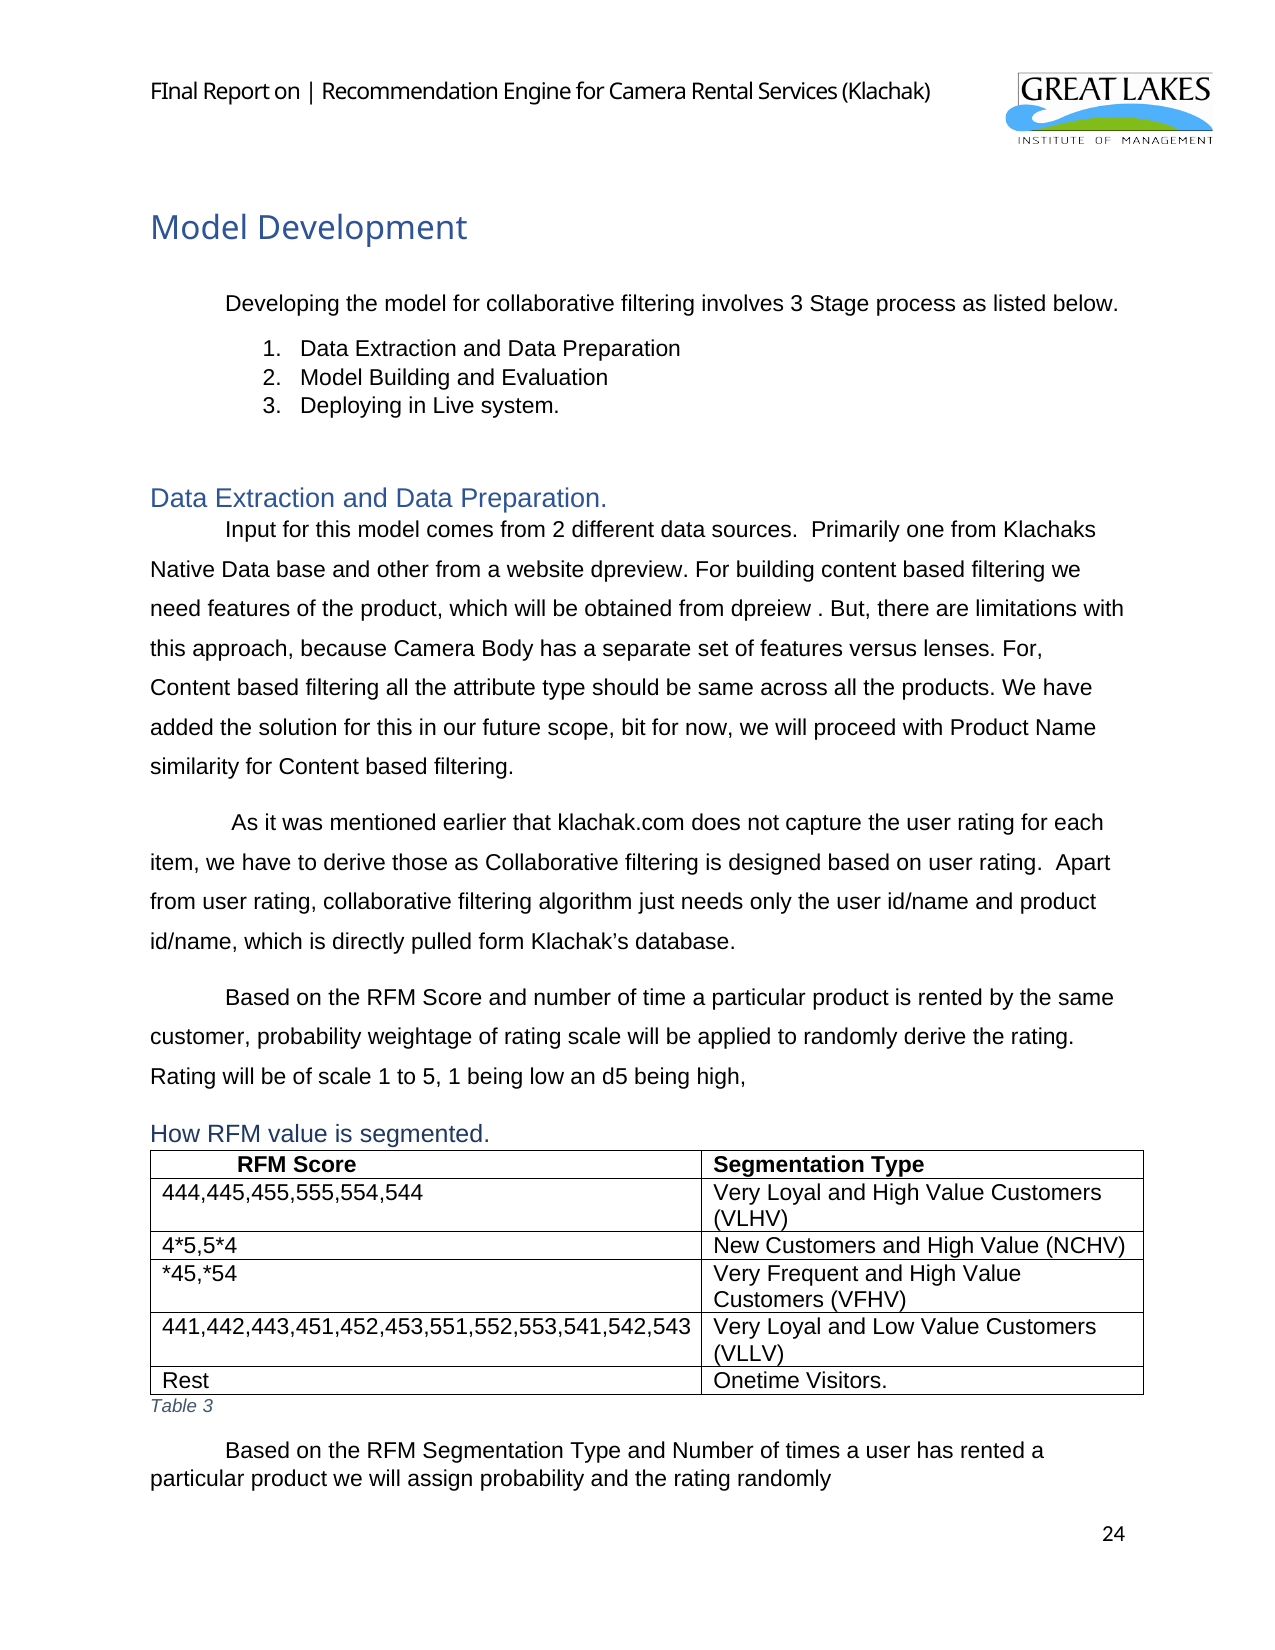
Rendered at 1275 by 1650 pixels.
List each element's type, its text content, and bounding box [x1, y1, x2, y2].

table_cell 444,445,455,555,554,544 [151, 1179, 701, 1231]
text Based on the RFM Segmentation Type and Number of times a user has rented a particular product we will assign probability and the rating randomly [150, 1437, 1125, 1492]
table_cell Very Loyal and Low Value Customers (VLLV) [702, 1313, 1143, 1366]
list Data Extraction and Data Preparation [262, 335, 1125, 362]
table_cell Very Loyal and High Value Customers (VLHV) [702, 1179, 1143, 1231]
subtitle How RFM value is segmented. [150, 1119, 1125, 1148]
list Deploying in Live system. [262, 392, 1125, 419]
table_cell Rest [151, 1367, 701, 1393]
subtitle Data Extraction and Data Preparation. [150, 482, 1125, 514]
table_header RFM Score [151, 1151, 701, 1177]
list Model Building and Evaluation [262, 364, 1125, 390]
subtitle Model Development [150, 203, 1125, 249]
text Input for this model comes from 2 different data sources. Primarily one from Klachaks Native Data base and other from a website dpreview. For building content based filtering we need features of the product, which will be obtained from dpreiew . But, there are limitations with this approach, because Camera Body has a separate set of features versus lenses. For, Content based filtering all the attribute type should be same across all the products. We have added the solution for this in our future scope, bit for now, we will proceed with Product Name similarity for Content based filtering. [150, 516, 1125, 779]
text Developing the model for collaborative filtering involves 3 Stage process as listed below. [150, 290, 1125, 317]
picture [1003, 72, 1213, 145]
text Based on the RFM Score and number of time a particular product is rented by the same customer, probability weightage of rating scale will be applied to randomly derive the rating. Rating will be of scale 1 to 5, 1 being low an d5 being high, [150, 984, 1125, 1089]
table_header Segmentation Type [702, 1151, 1143, 1177]
table_cell New Customers and High Value (NCHV) [702, 1232, 1143, 1258]
text As it was mentioned earlier that klachak.com does not capture the user rating for each item, we have to derive those as Collaborative filtering is designed based on user rating. Apart from user rating, collaborative filtering algorithm just needs only the user id/name and product id/name, which is directly pulled form Klachak’s database. [150, 809, 1125, 954]
table_cell 4*5,5*4 [151, 1232, 701, 1258]
table_cell Onetime Visitors. [702, 1367, 1143, 1393]
table_cell Very Frequent and High Value Customers (VFHV) [702, 1260, 1143, 1312]
table_cell 441,442,443,451,452,453,551,552,553,541,542,543 [151, 1313, 701, 1366]
table_cell *45,*54 [151, 1260, 701, 1312]
text Table 3 [150, 1395, 1125, 1416]
